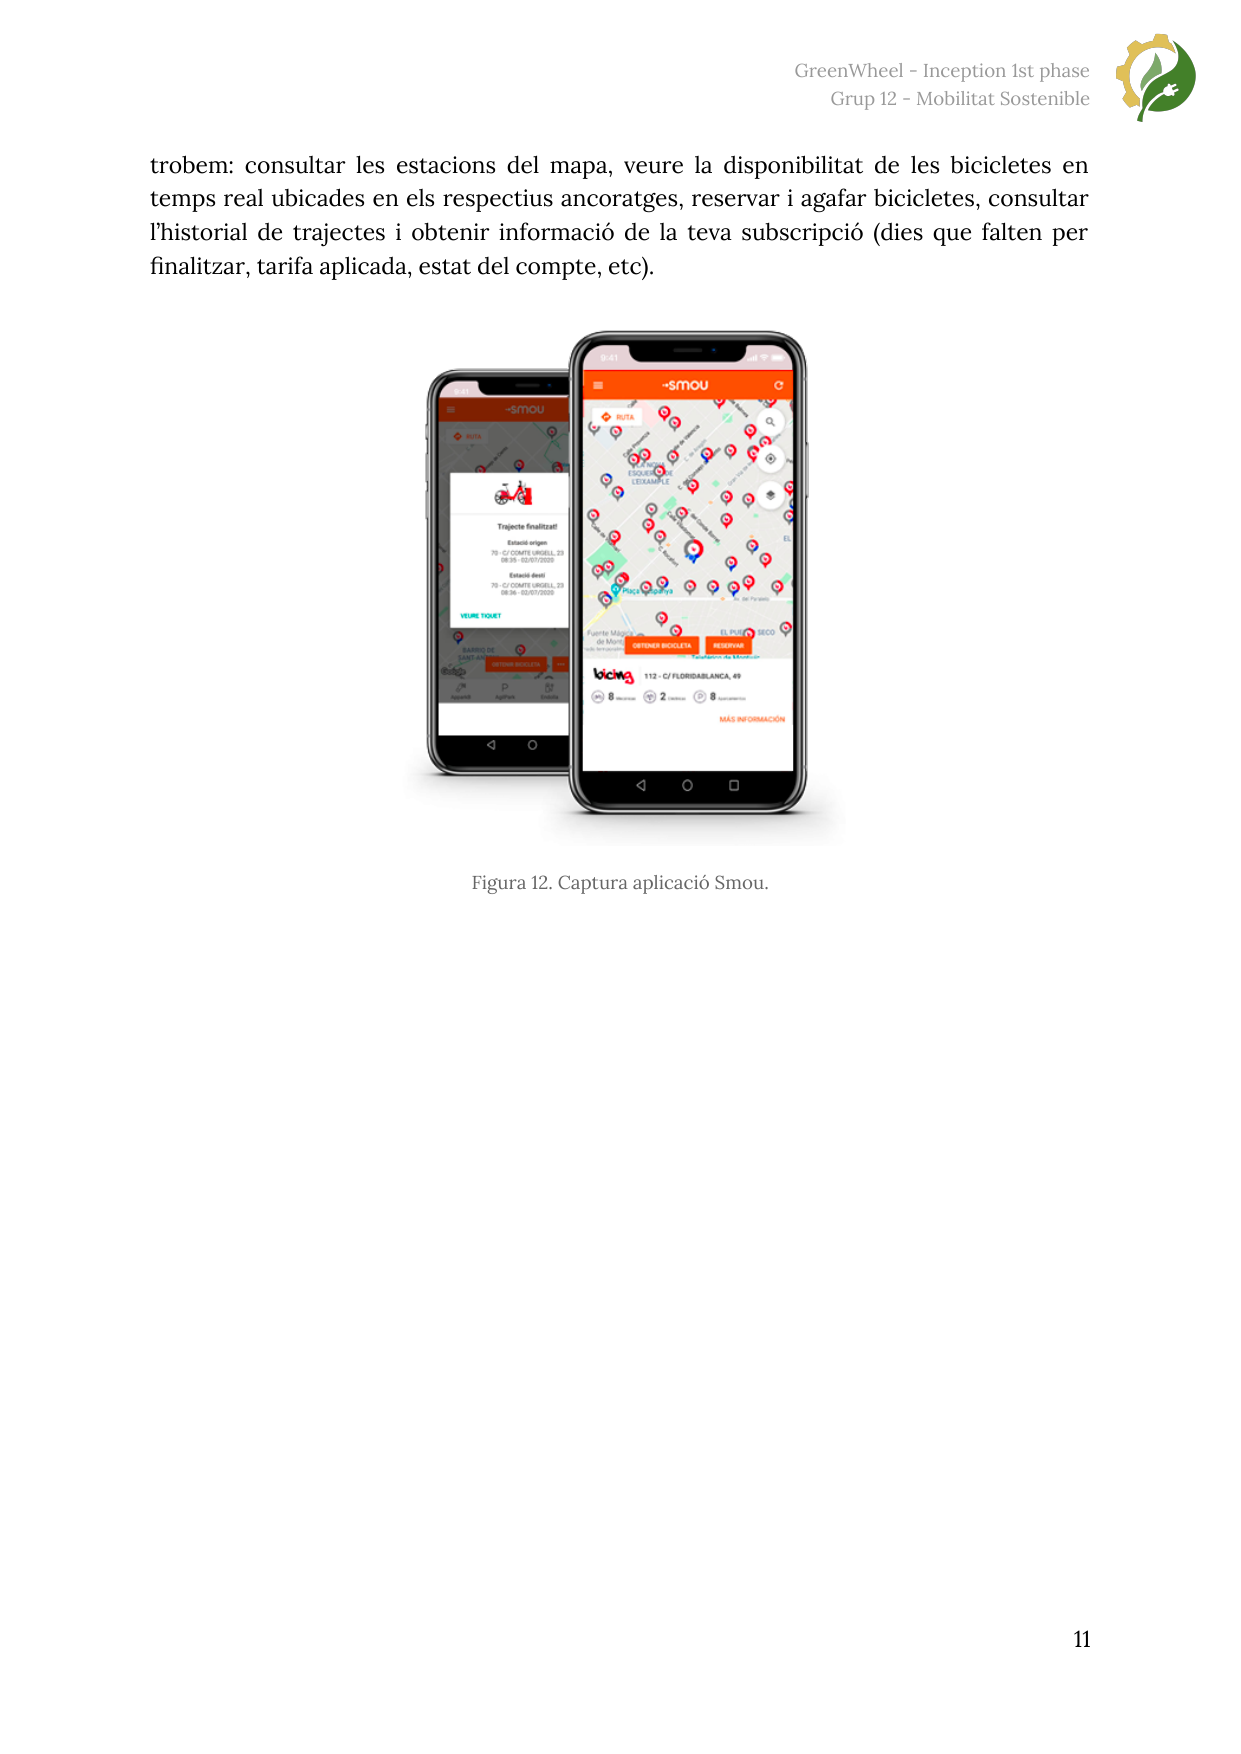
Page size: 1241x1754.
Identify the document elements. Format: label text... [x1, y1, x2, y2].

picture [394, 305, 846, 846]
subtitle Figura 12. Captura aplicació Smou. [150, 871, 1090, 894]
picture [1107, 20, 1209, 127]
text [150, 150, 1090, 281]
